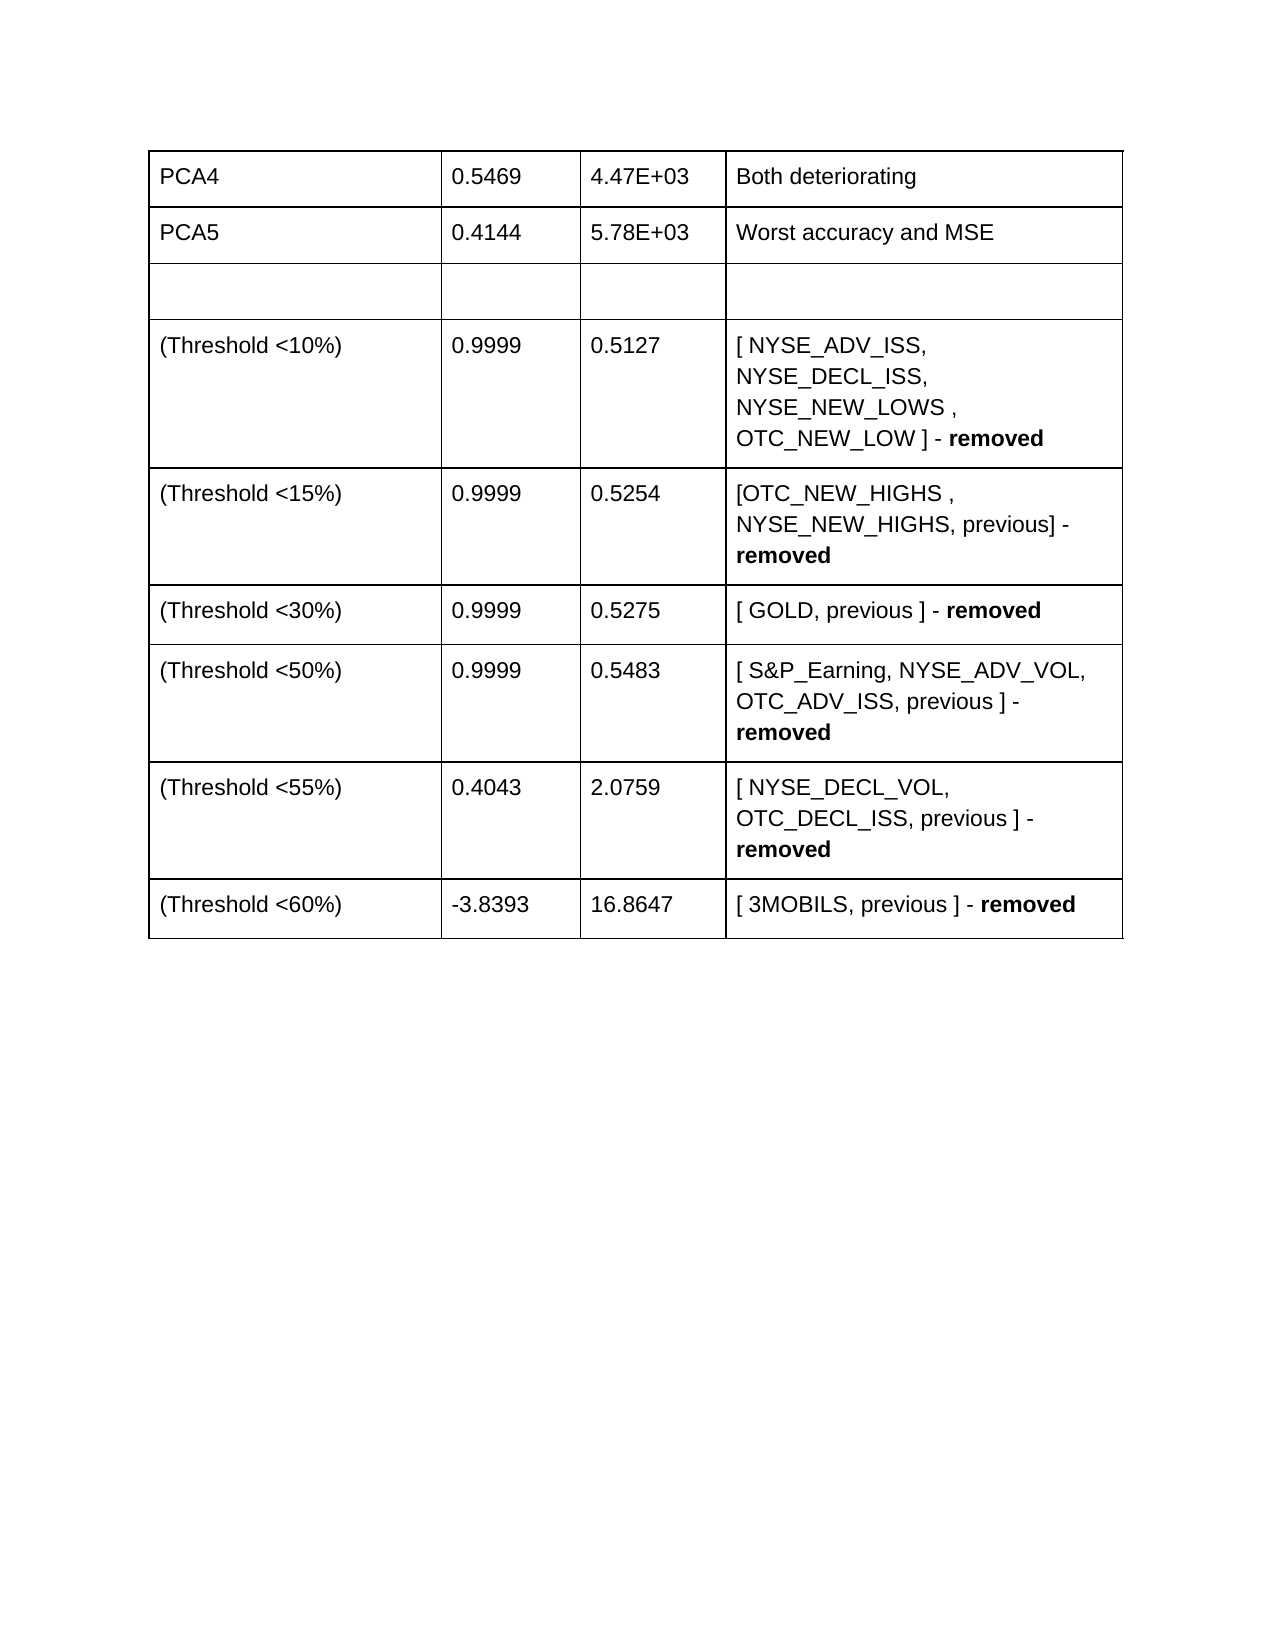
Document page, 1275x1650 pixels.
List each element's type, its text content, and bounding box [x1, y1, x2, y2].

table_cell -3.8393 [442, 880, 580, 937]
table_cell [OTC_NEW_HIGHS , NYSE_NEW_HIGHS, previous] - removed [727, 469, 1122, 584]
table_cell 0.9999 [442, 469, 580, 584]
table_cell 0.4144 [442, 208, 580, 262]
table_cell [ NYSE_ADV_ISS, NYSE_DECL_ISS, NYSE_NEW_LOWS , OTC_NEW_LOW ] - removed [727, 320, 1122, 467]
table_cell [442, 264, 580, 319]
table_cell [581, 264, 725, 319]
table_cell 0.5127 [581, 320, 725, 467]
table_cell (Threshold <30%) [150, 586, 441, 644]
table_cell [ 3MOBILS, previous ] - removed [727, 880, 1122, 937]
table_cell [ S&P_Earning, NYSE_ADV_VOL, OTC_ADV_ISS, previous ] - removed [727, 645, 1122, 761]
table_cell [ GOLD, previous ] - removed [727, 586, 1122, 644]
table_cell 0.5483 [581, 645, 725, 761]
table_cell (Threshold <60%) [150, 880, 441, 937]
table_header PCA4 [150, 152, 441, 206]
table_header 4.47E+03 [581, 152, 725, 206]
table_cell 0.5254 [581, 469, 725, 584]
table_cell 0.5275 [581, 586, 725, 644]
table_cell (Threshold <15%) [150, 469, 441, 584]
table_cell 0.4043 [442, 763, 580, 878]
table_cell (Threshold <10%) [150, 320, 441, 467]
table_cell 0.9999 [442, 320, 580, 467]
table_cell Worst accuracy and MSE [727, 208, 1122, 262]
table_header 0.5469 [442, 152, 580, 206]
table_cell 16.8647 [581, 880, 725, 937]
table_cell 0.9999 [442, 645, 580, 761]
table_cell 5.78E+03 [581, 208, 725, 262]
table_cell (Threshold <50%) [150, 645, 441, 761]
table_cell 0.9999 [442, 586, 580, 644]
table_cell PCA5 [150, 208, 441, 262]
table_cell 2.0759 [581, 763, 725, 878]
table_cell [150, 264, 441, 319]
table_cell (Threshold <55%) [150, 763, 441, 878]
table_header Both deteriorating [727, 152, 1122, 206]
table_cell [727, 264, 1122, 319]
table_cell [ NYSE_DECL_VOL, OTC_DECL_ISS, previous ] - removed [727, 763, 1122, 878]
